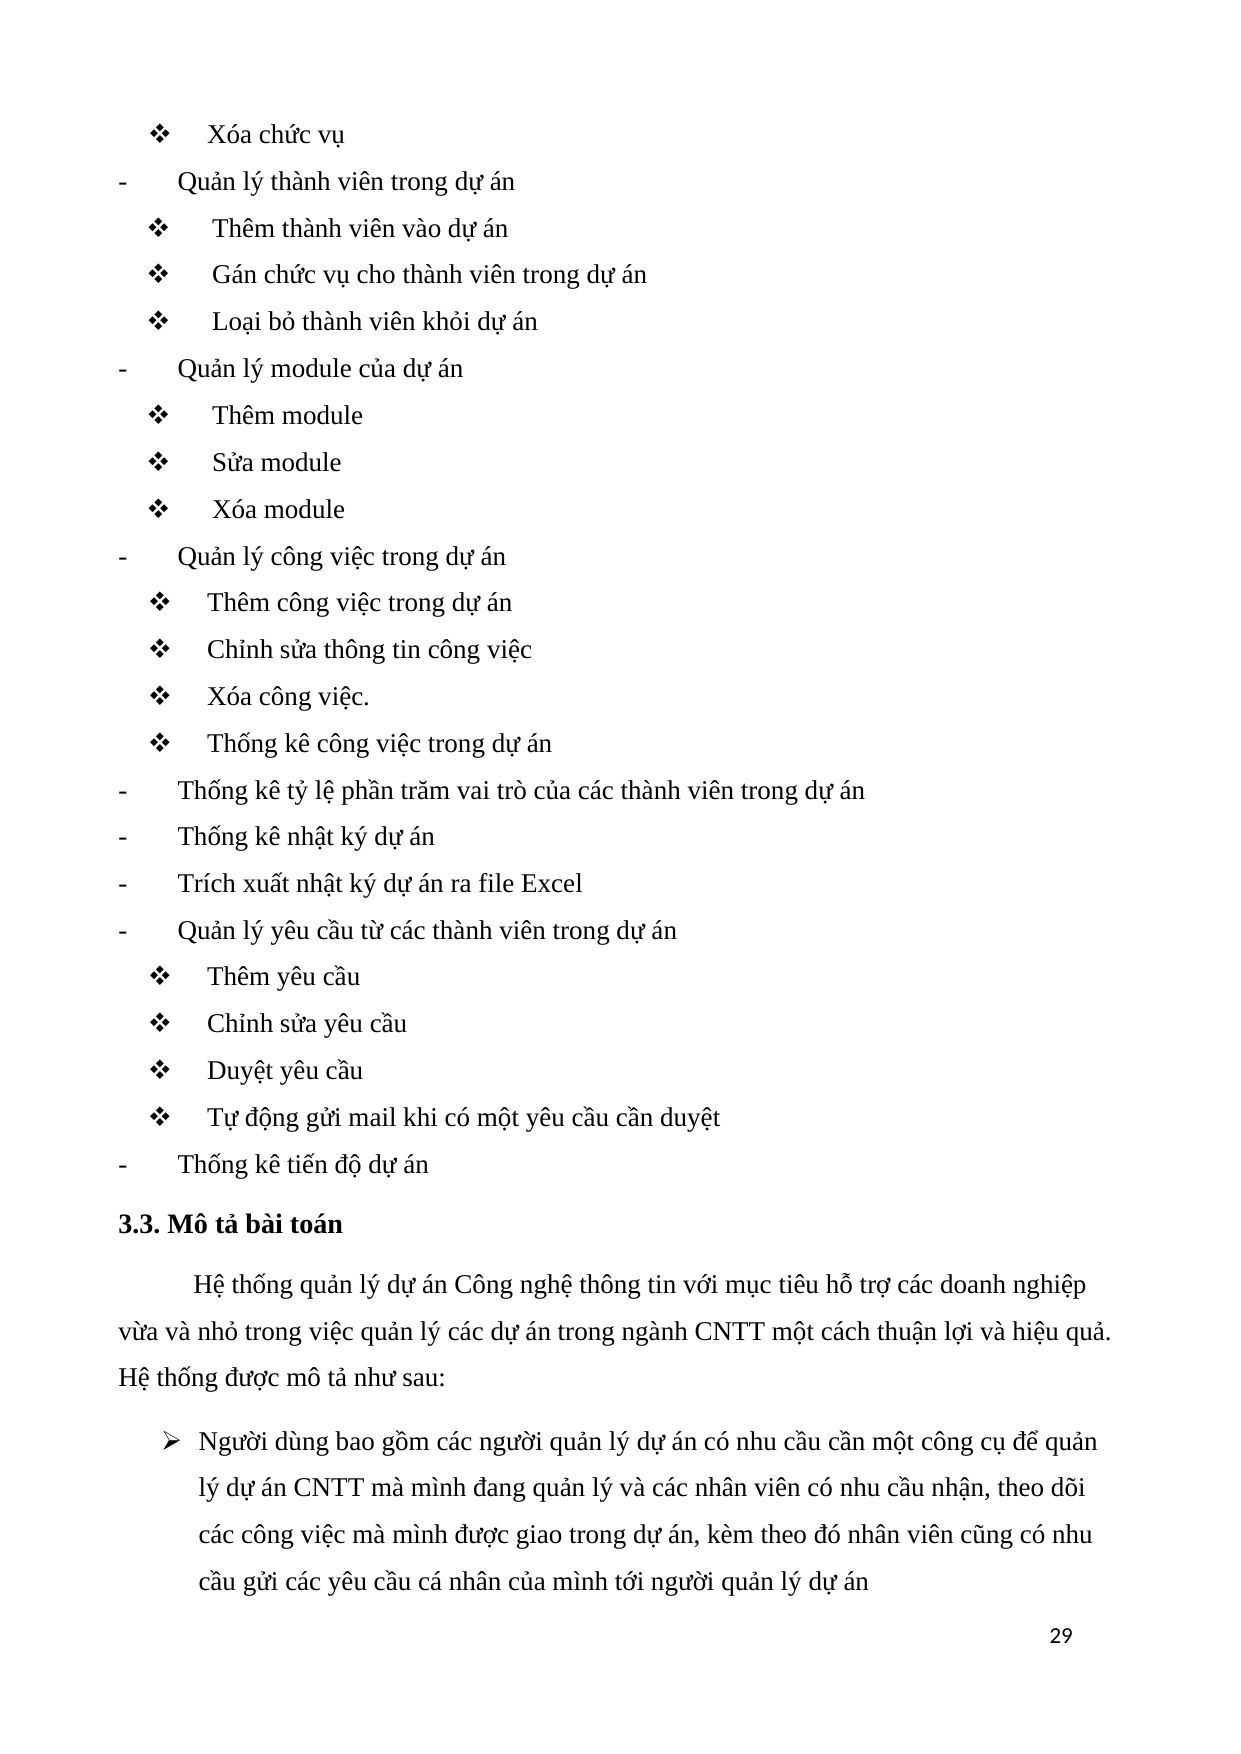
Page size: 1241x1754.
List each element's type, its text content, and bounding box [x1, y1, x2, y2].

list Xóa công việc. [148, 680, 1122, 711]
list Duyệt yêu cầu [148, 1054, 1122, 1085]
list Thêm công việc trong dự án [148, 586, 1122, 617]
list Xóa module [146, 493, 1122, 524]
list Thống kê nhật ký dự án [118, 820, 1122, 852]
subtitle 3.3. Mô tả bài toán [118, 1207, 1122, 1239]
list Chỉnh sửa yêu cầu [148, 1007, 1122, 1038]
list Sửa module [146, 446, 1122, 477]
list Thống kê tiến độ dự án [118, 1148, 1122, 1179]
list Thống kê tỷ lệ phần trăm vai trò của các thành viên trong dự án [118, 774, 1122, 805]
list Chỉnh sửa thông tin công việc [148, 633, 1122, 664]
list Loại bỏ thành viên khỏi dự án [146, 305, 1122, 337]
list Quản lý thành viên trong dự án [118, 165, 1122, 196]
list Tự động gửi mail khi có một yêu cầu cần duyệt [148, 1101, 1122, 1132]
list Xóa chức vụ [148, 118, 1122, 149]
list Quản lý module của dự án [118, 352, 1122, 383]
list Quản lý công việc trong dự án [118, 539, 1122, 571]
list Thêm yêu cầu [148, 960, 1122, 992]
list Người dùng bao gồm các người quản lý dự án có nhu cầu cần một công cụ để quản lý dự án CNTT mà mình đang quản lý và các nhân viên có nhu cầu nhận, theo dõi các công việc mà mình được giao trong dự án, kèm theo đó nhân viên cũng có nhu cầu gửi các yêu cầu cá nhân của mình tới người quản lý dự án [161, 1425, 1122, 1596]
text Hệ thống quản lý dự án Công nghệ thông tin với mục tiêu hỗ trợ các doanh nghiệp vừa và nhỏ trong việc quản lý các dự án trong ngành CNTT một cách thuận lợi và hiệu quả. Hệ thống được mô tả như sau: [118, 1268, 1122, 1393]
list Thống kê công việc trong dự án [148, 727, 1122, 758]
list Thêm module [146, 399, 1122, 430]
list Trích xuất nhật ký dự án ra file Excel [118, 867, 1122, 898]
list Thêm thành viên vào dự án [146, 212, 1122, 243]
list Quản lý yêu cầu từ các thành viên trong dự án [118, 914, 1122, 945]
list Gán chức vụ cho thành viên trong dự án [146, 258, 1122, 290]
